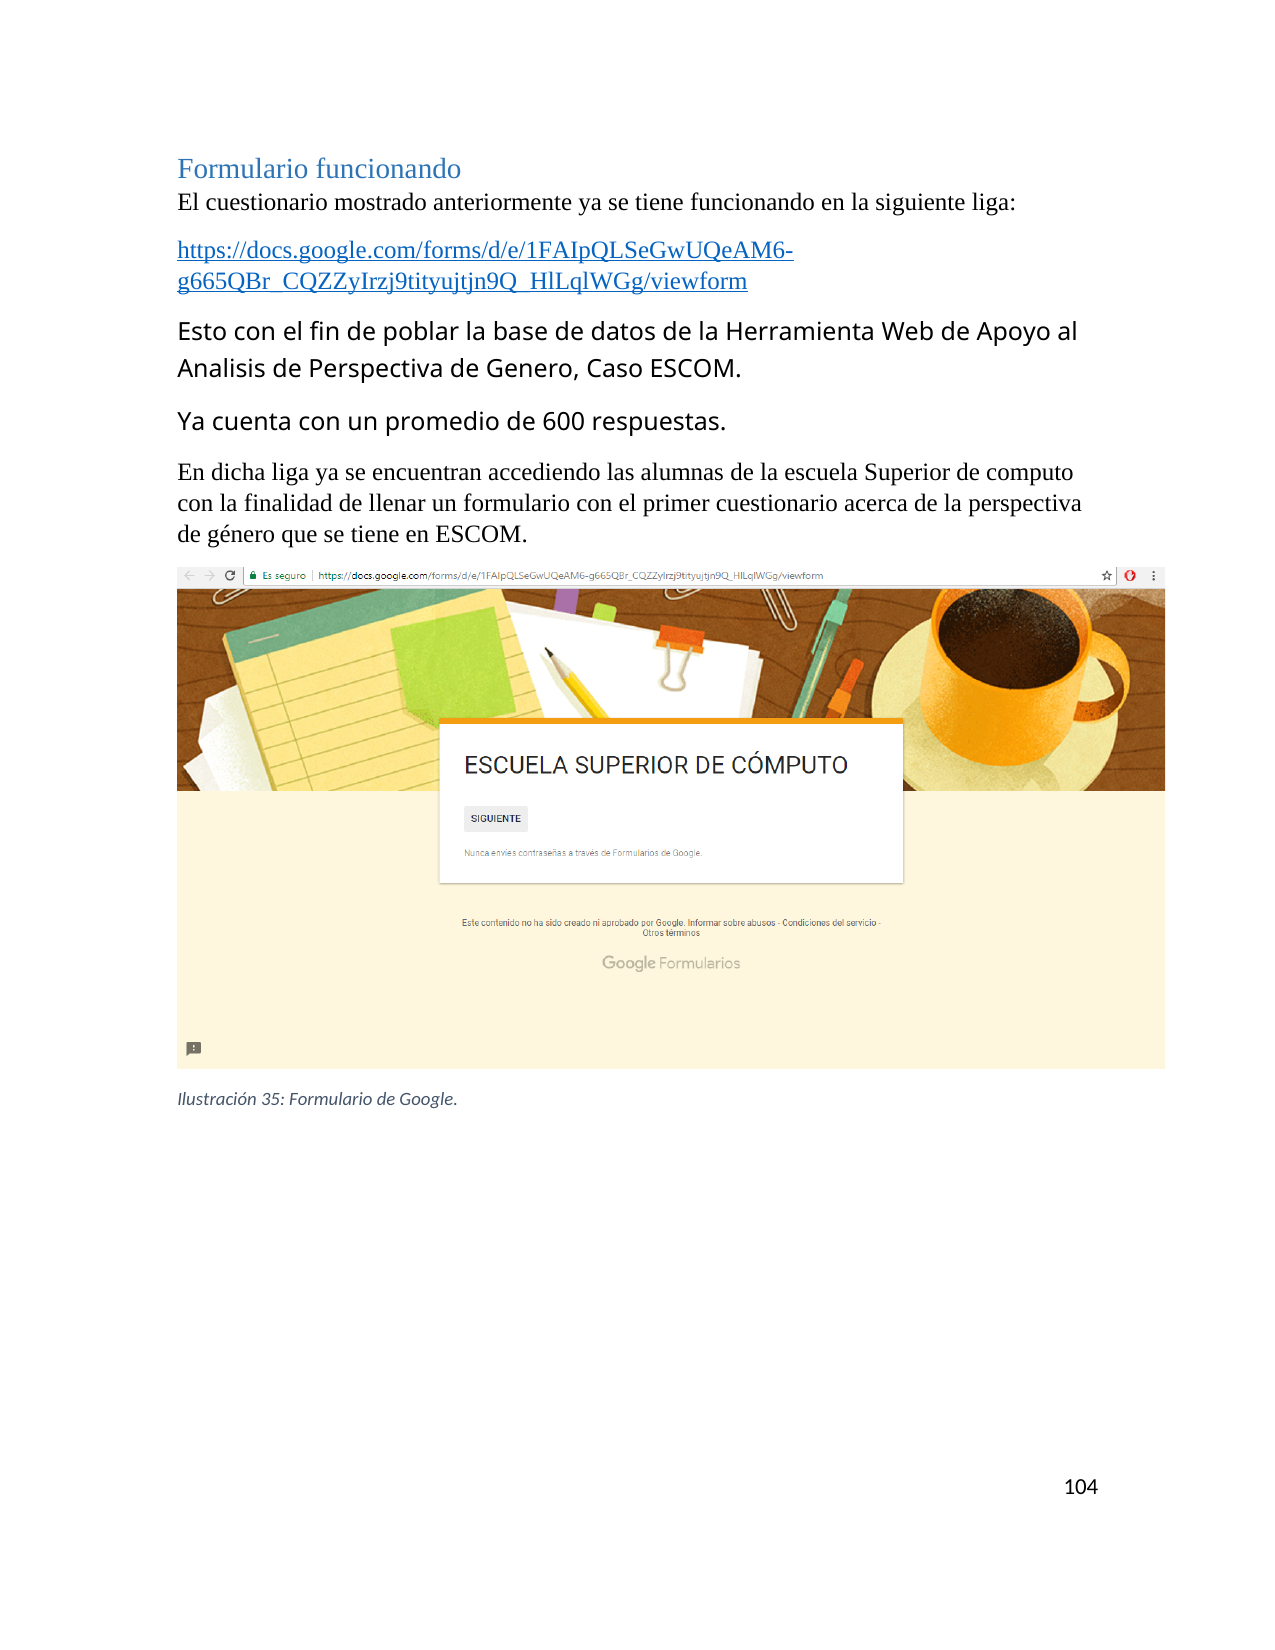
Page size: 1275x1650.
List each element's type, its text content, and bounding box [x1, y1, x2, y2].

subtitle Formulario funcionando [177, 151, 1098, 185]
text En dicha liga ya se encuentran accediendo las alumnas de la escuela Superior de computo con la finalidad de llenar un formulario con el primer cuestionario acerca de la perspectiva de género que se tiene en ESCOM. [177, 457, 1098, 548]
text Esto con el fin de poblar la base de datos de la Herramienta Web de Apoyo al Analisis de Perspectiva de Genero, Caso ESCOM. [177, 314, 1098, 384]
picture [177, 567, 1166, 1069]
text Ya cuenta con un promedio de 600 respuestas. [177, 404, 1098, 438]
text https://docs.google.com/forms/d/e/1FAIpQLSeGwUQeAM6-g665QBr_CQZZyIrzj9tityujtjn9Q_HlLqlWGg/viewform [177, 235, 1098, 295]
text El cuestionario mostrado anteriormente ya se tiene funcionando en la siguiente liga: [177, 187, 1098, 216]
